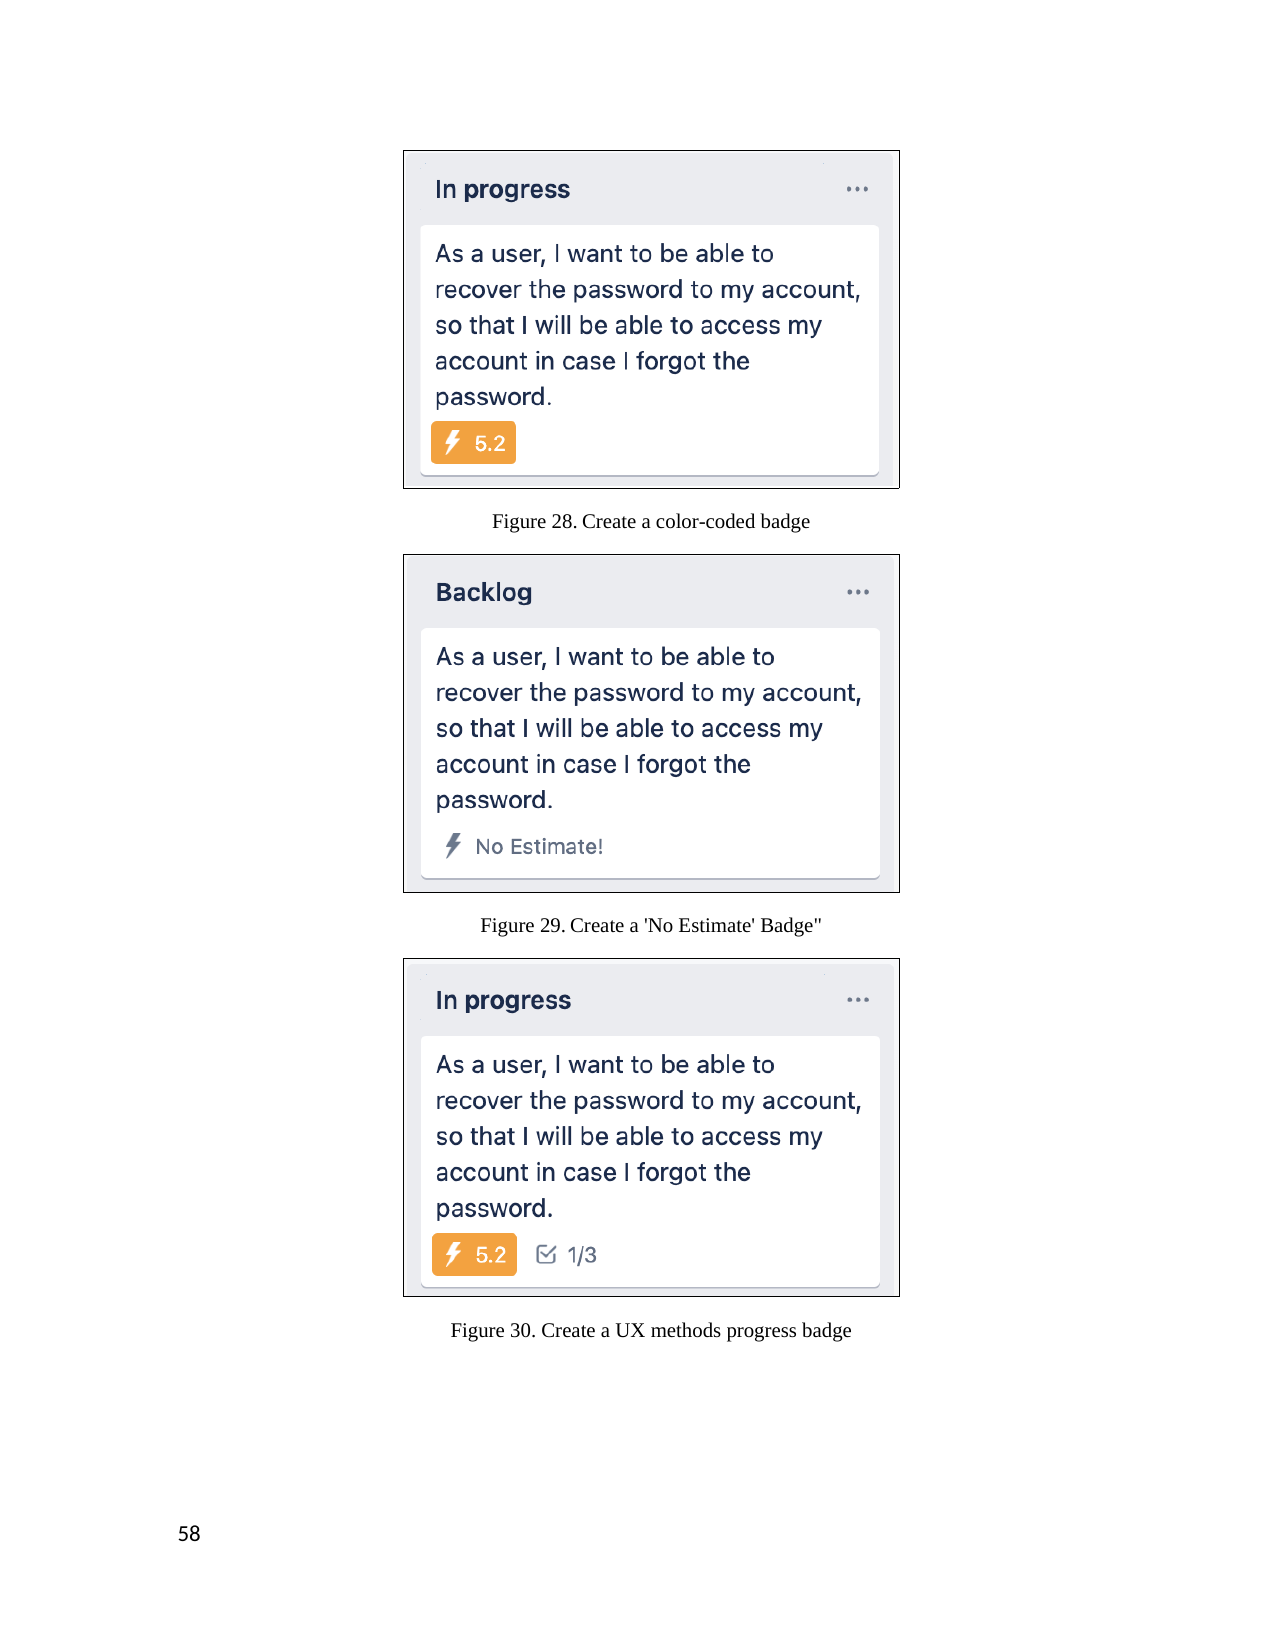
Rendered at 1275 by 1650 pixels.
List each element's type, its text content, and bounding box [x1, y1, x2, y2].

text Figure 28. Create a color-coded badge [177, 509, 1125, 533]
text Figure 30. Create a UX methods progress badge [177, 1317, 1125, 1342]
picture [404, 959, 899, 1296]
picture [404, 151, 899, 488]
text Figure 29. Create a 'No Estimate' Badge" [177, 913, 1125, 937]
picture [404, 555, 899, 892]
